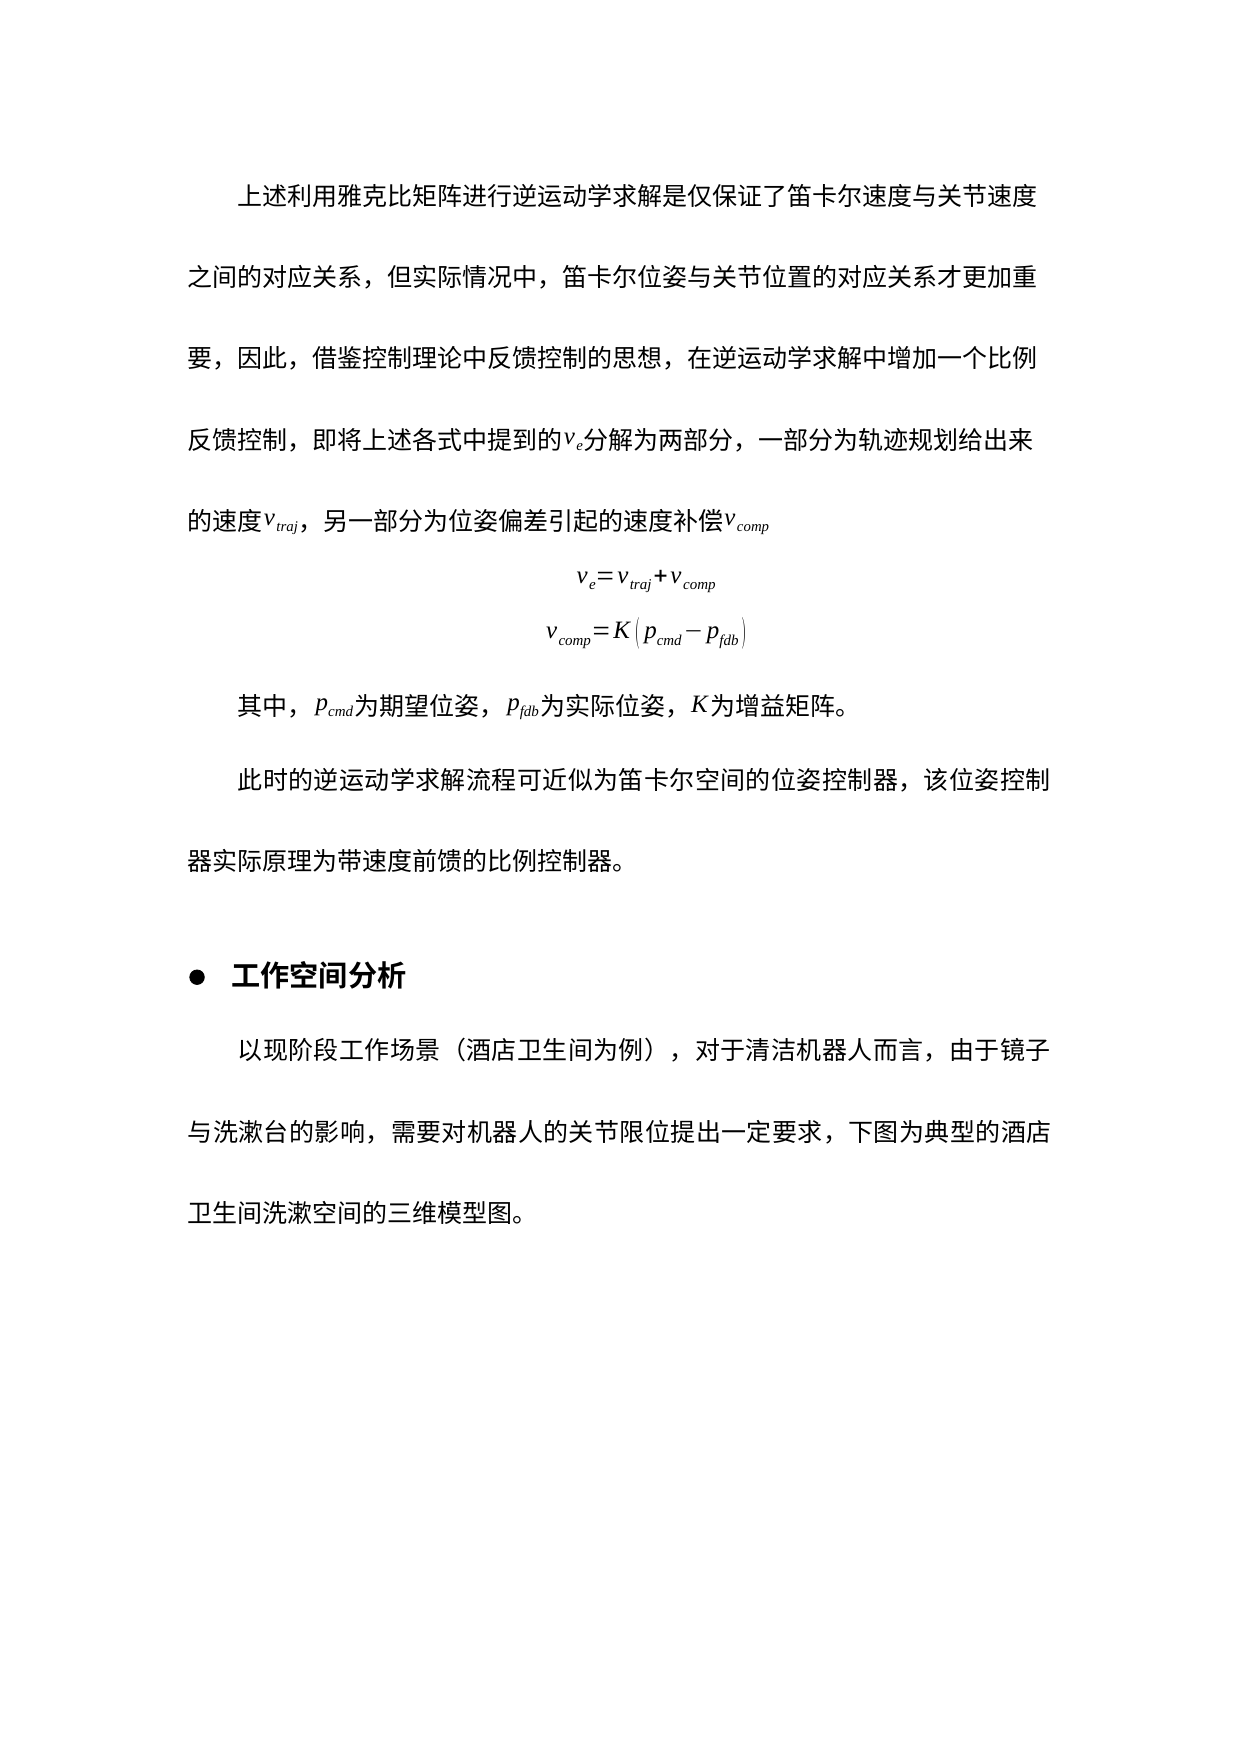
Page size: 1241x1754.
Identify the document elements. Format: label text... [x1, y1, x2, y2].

text 其中，为期望位姿，为实际位姿，为增益矩阵。 [187, 672, 1053, 737]
text 上述利用雅克比矩阵进行逆运动学求解是仅保证了笛卡尔速度与关节速度之间的对应关系，但实际情况中，笛卡尔位姿与关节位置的对应关系才更加重要，因此，借鉴控制理论中反馈控制的思想，在逆运动学求解中增加一个比例反馈控制，即将上述各式中提到的分解为两部分，一部分为轨迹规划给出来的速度，另一部分为位姿偏差引起的速度补偿 [187, 162, 1053, 552]
text 此时的逆运动学求解流程可近似为笛卡尔空间的位姿控制器，该位姿控制器实际原理为带速度前馈的比例控制器。 [187, 746, 1053, 892]
text 以现阶段工作场景（酒店卫生间为例），对于清洁机器人而言，由于镜子与洗漱台的影响，需要对机器人的关节限位提出一定要求，下图为典型的酒店卫生间洗漱空间的三维模型图。 [187, 1016, 1053, 1244]
list 工作空间分析 [187, 941, 1053, 1006]
